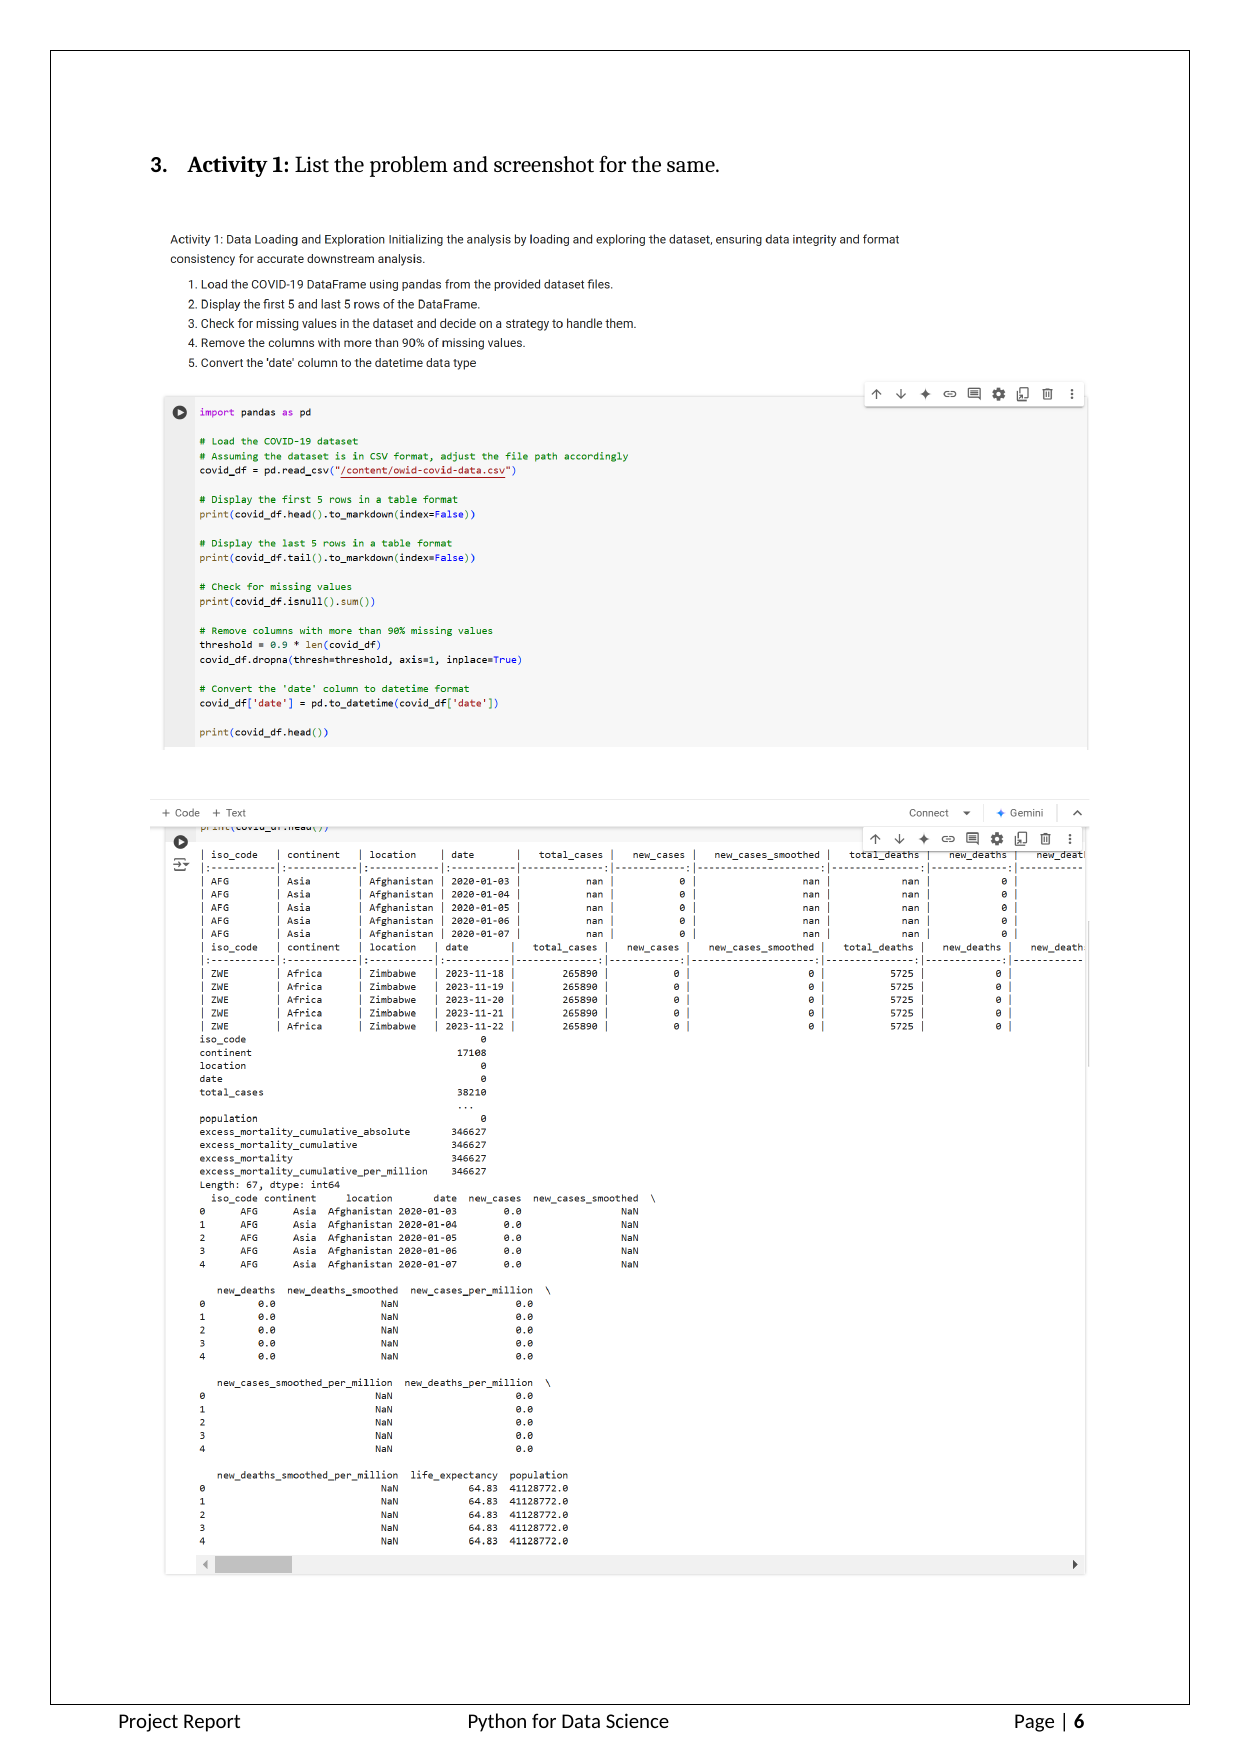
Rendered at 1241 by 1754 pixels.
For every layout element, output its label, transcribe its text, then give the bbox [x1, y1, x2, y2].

list Activity 1: List the problem and screenshot for the same. [150, 150, 1090, 178]
picture [150, 798, 1090, 1579]
picture [150, 227, 1090, 750]
